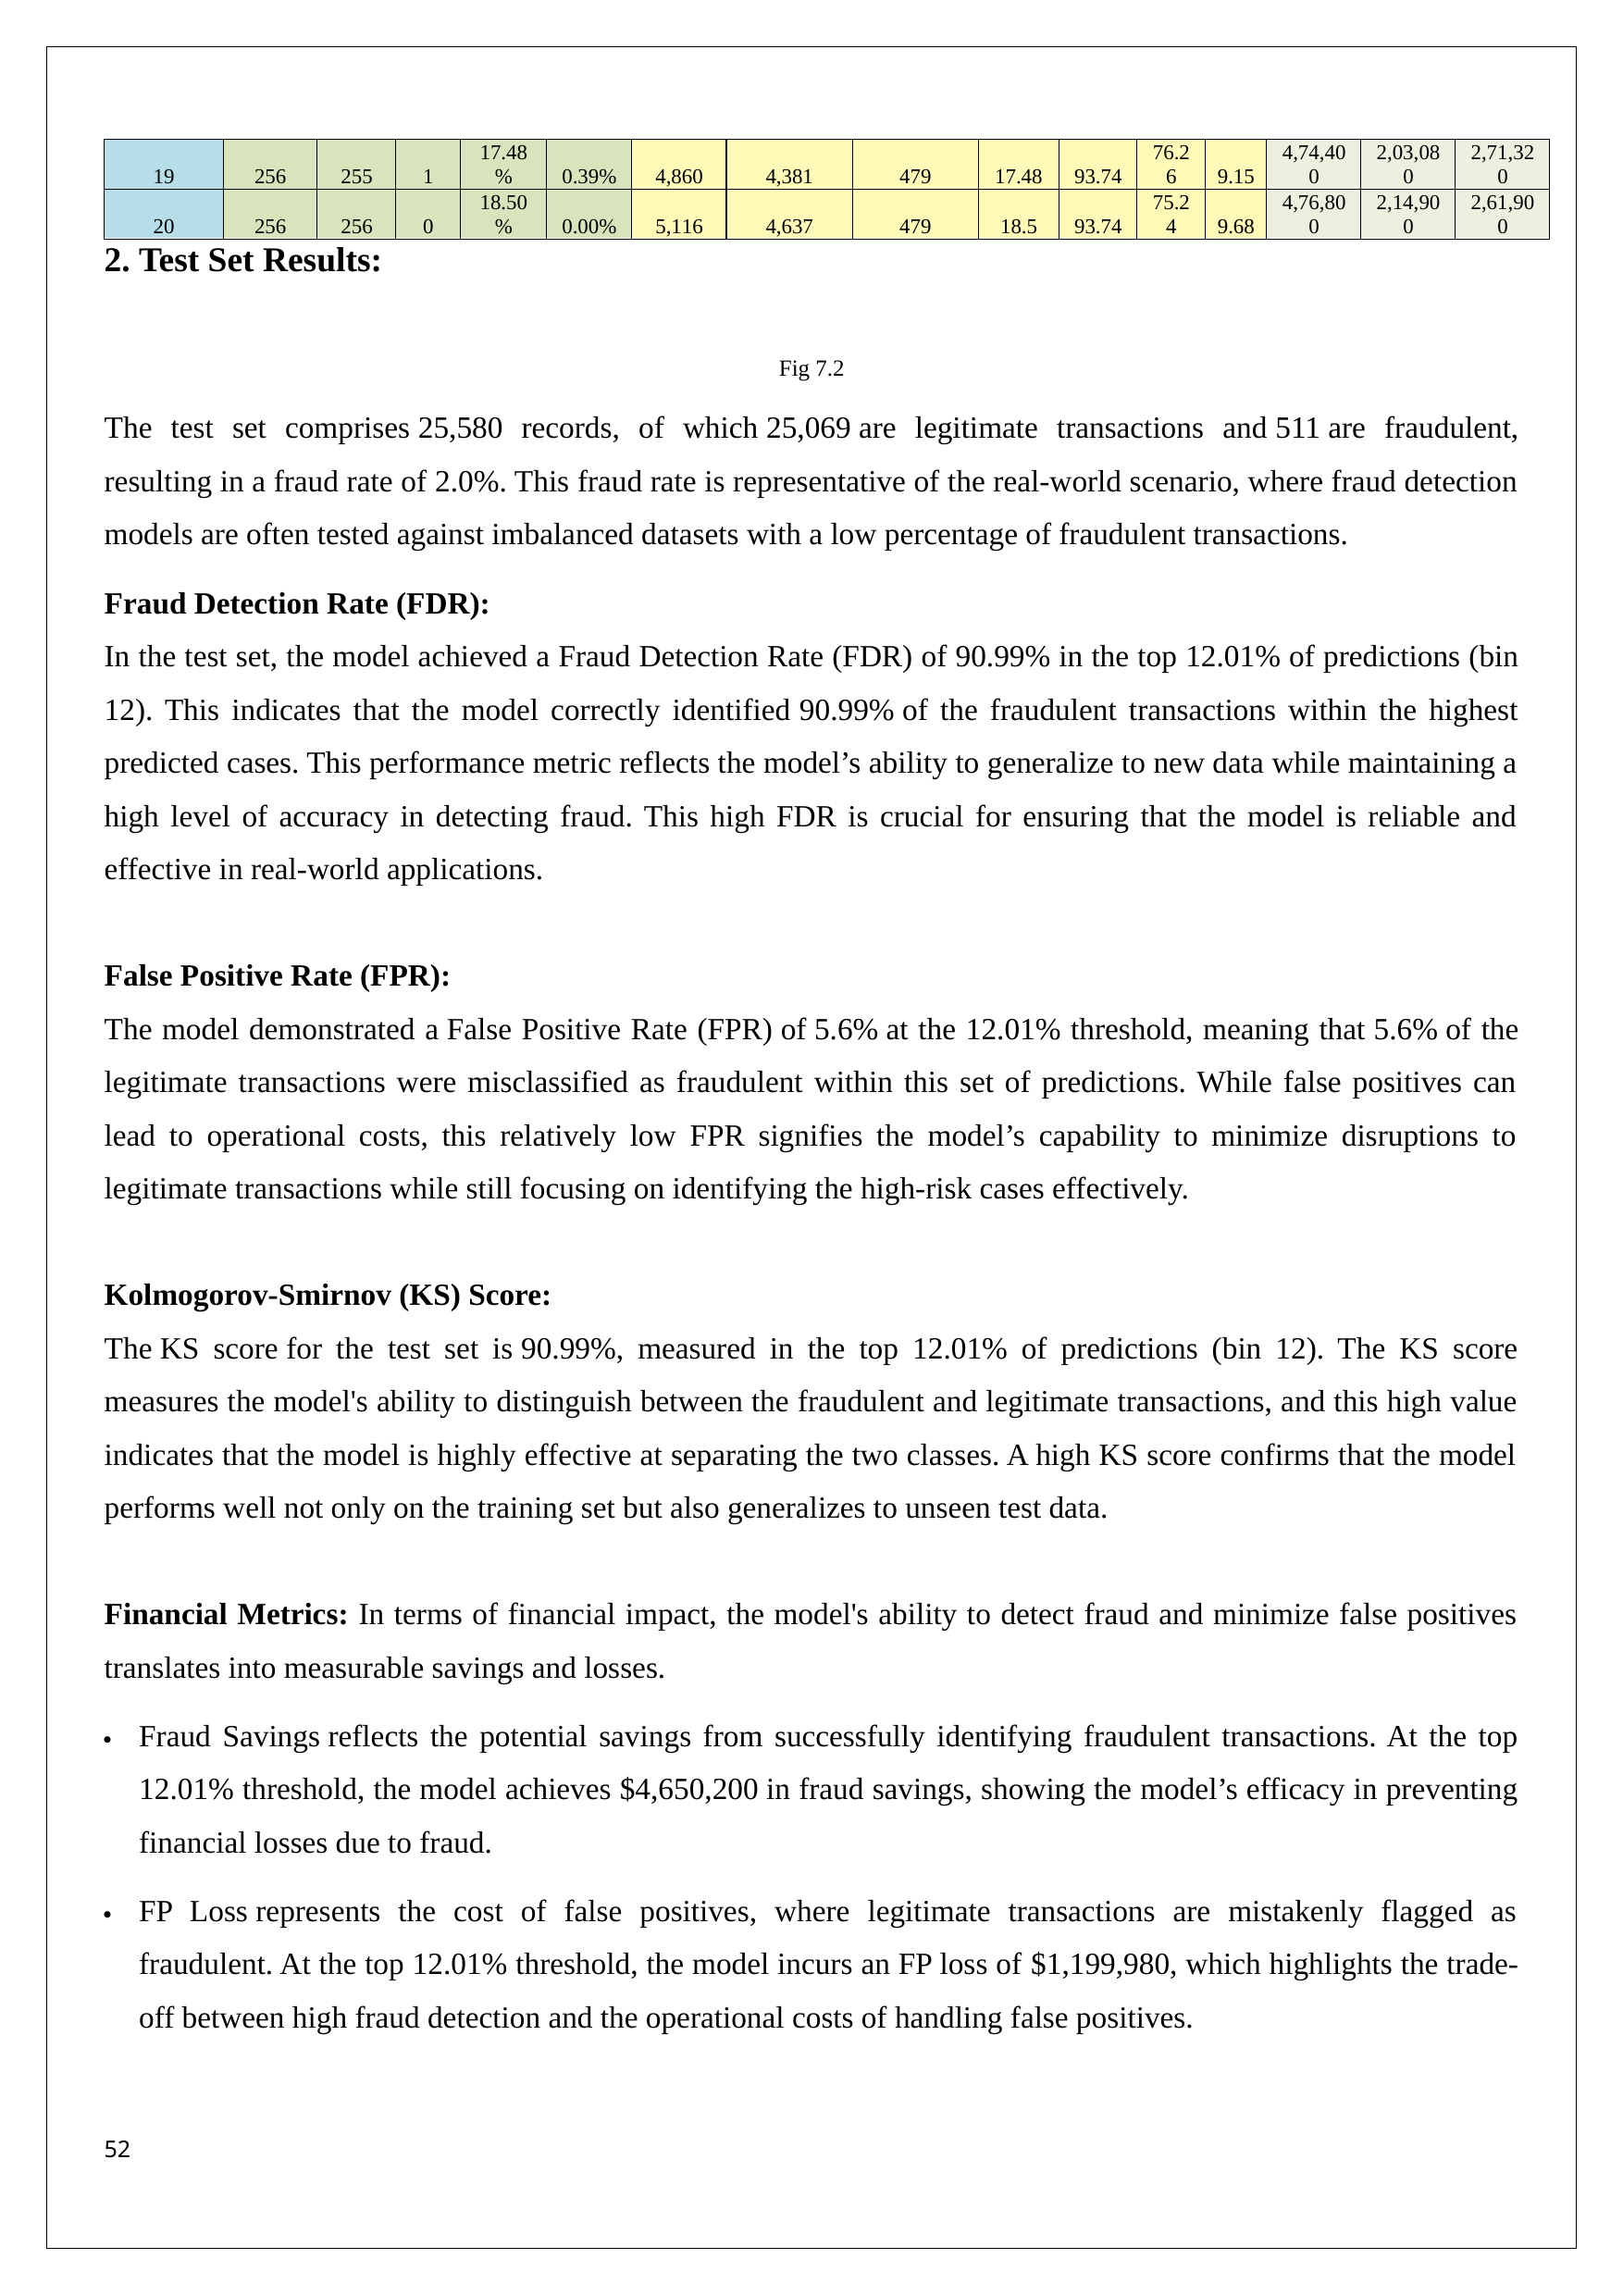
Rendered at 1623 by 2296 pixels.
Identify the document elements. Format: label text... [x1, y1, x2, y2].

table_cell 4,76,800 [1267, 190, 1360, 238]
table_cell 4,860 [632, 140, 725, 189]
text Kolmogorov-Smirnov (KS) Score: [104, 1276, 1518, 1312]
text The test set comprises 25,580 records, of which 25,069 are legitimate transactions and 511 are fraudulent, resulting in a fraud rate of 2.0%. This fraud rate is representative of the real-world scenario, where fraud detection models are often tested against imbalanced datasets with a low percentage of fraudulent transactions. [104, 410, 1518, 552]
text The KS score for the test set is 90.99%, measured in the top 12.01% of predictions (bin 12). The KS score measures the model's ability to distinguish between the fraudulent and legitimate transactions, and this high value indicates that the model is highly effective at separating the two classes. A high KS score confirms that the model performs well not only on the training set but also generalizes to unseen test data. [104, 1330, 1518, 1525]
list FP Loss represents the cost of false positives, where legitimate transactions are mistakenly flagged as fraudulent. At the top 12.01% threshold, the model incurs an FP loss of $1,199,980, which highlights the trade-off between high fraud detection and the operational costs of handling false positives. [104, 1893, 1518, 2035]
table_cell 4,381 [727, 140, 852, 189]
table_cell 19 [105, 140, 223, 189]
table_cell 18.50% [461, 190, 546, 238]
table_cell 2,03,080 [1361, 140, 1455, 189]
list Fraud Savings reflects the potential savings from successfully identifying fraudulent transactions. At the top 12.01% threshold, the model achieves $4,650,200 in fraud savings, showing the model’s efficacy in preventing financial losses due to fraud. [104, 1718, 1518, 1859]
table_cell 17.48 [979, 140, 1059, 189]
table_cell 256 [317, 190, 395, 238]
table_cell 75.24 [1137, 190, 1205, 238]
table_cell 9.68 [1206, 190, 1266, 238]
table_cell 76.26 [1137, 140, 1205, 189]
table_cell 5,116 [632, 190, 725, 238]
table_cell 17.48% [461, 140, 546, 189]
table_cell 4,74,400 [1267, 140, 1360, 189]
table_cell 479 [853, 190, 978, 238]
text False Positive Rate (FPR): [104, 957, 1518, 993]
text In the test set, the model achieved a Fraud Detection Rate (FDR) of 90.99% in the top 12.01% of predictions (bin 12). This indicates that the model correctly identified 90.99% of the fraudulent transactions within the highest predicted cases. This performance metric reflects the model’s ability to generalize to new data while maintaining a high level of accuracy in detecting fraud. This high FDR is crucial for ensuring that the model is reliable and effective in real-world applications. [104, 638, 1518, 887]
table_cell 93.74 [1059, 190, 1136, 238]
text Fraud Detection Rate (FDR): [104, 585, 1518, 620]
table_cell 479 [853, 140, 978, 189]
table_cell 255 [317, 140, 395, 189]
text Fig 7.2 [104, 354, 1518, 381]
table_cell 1 [396, 140, 460, 189]
table_cell 0.00% [547, 190, 631, 238]
text The model demonstrated a False Positive Rate (FPR) of 5.6% at the 12.01% threshold, meaning that 5.6% of the legitimate transactions were misclassified as fraudulent within this set of predictions. While false positives can lead to operational costs, this relatively low FPR signifies the model’s capability to minimize disruptions to legitimate transactions while still focusing on identifying the high-risk cases effectively. [104, 1011, 1518, 1206]
table_cell 2,71,320 [1456, 140, 1549, 189]
table_cell 20 [105, 190, 223, 238]
table_cell 18.5 [979, 190, 1059, 238]
table_cell 93.74 [1059, 140, 1136, 189]
text 2. Test Set Results: [104, 240, 1518, 279]
table_cell 0.39% [547, 140, 631, 189]
table_cell 9.15 [1206, 140, 1266, 189]
table_cell 256 [224, 190, 316, 238]
table_cell 2,14,900 [1361, 190, 1455, 238]
table_cell 0 [396, 190, 460, 238]
table_cell 4,637 [727, 190, 852, 238]
table_cell 256 [224, 140, 316, 189]
text Financial Metrics: In terms of financial impact, the model's ability to detect fraud and minimize false positives translates into measurable savings and losses. [104, 1595, 1518, 1684]
table_cell 2,61,900 [1456, 190, 1549, 238]
